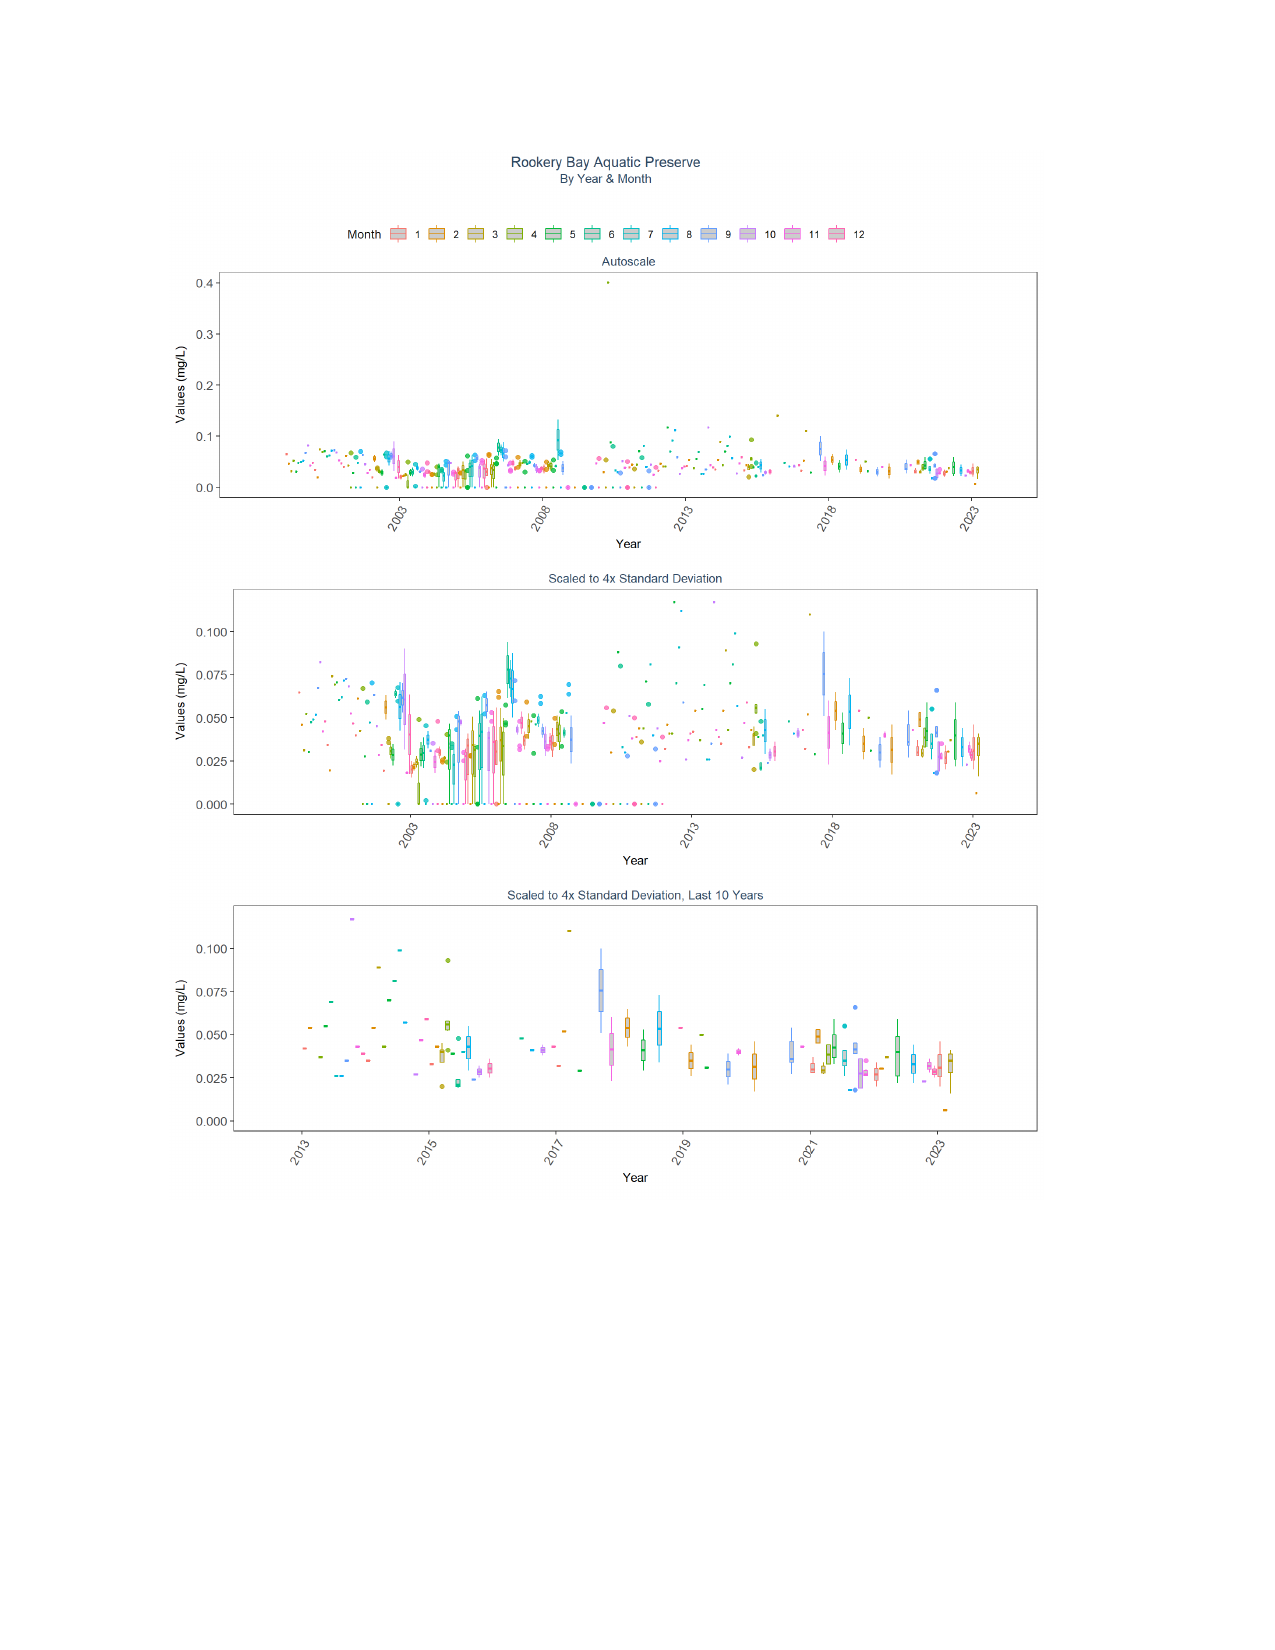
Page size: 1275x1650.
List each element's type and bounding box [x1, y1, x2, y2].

picture [168, 150, 1044, 1200]
